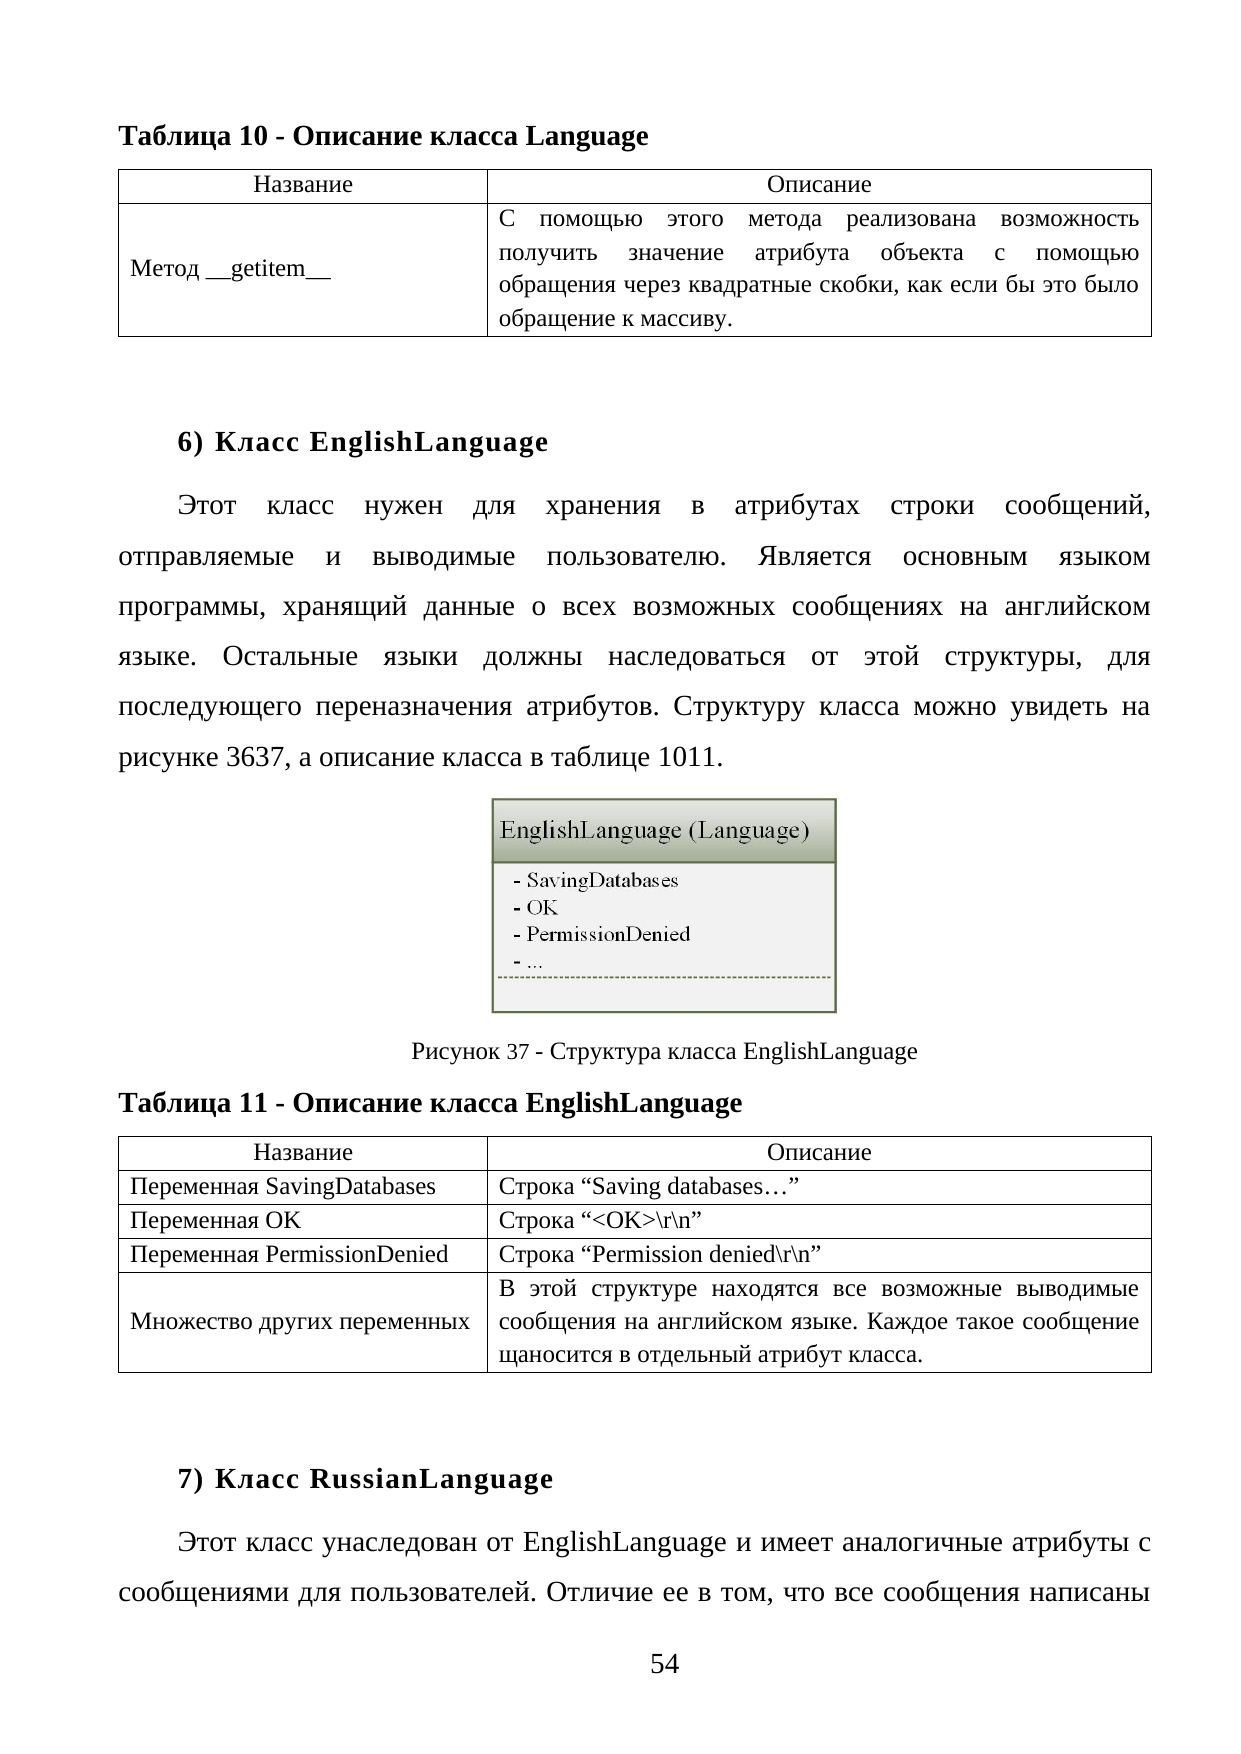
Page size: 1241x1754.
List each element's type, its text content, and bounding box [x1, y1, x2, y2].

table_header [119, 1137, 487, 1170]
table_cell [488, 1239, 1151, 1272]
text Рисунок 37 - Структура класса EnglishLanguage [118, 1036, 1152, 1065]
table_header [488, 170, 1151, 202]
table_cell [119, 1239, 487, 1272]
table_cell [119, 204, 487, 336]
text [118, 1524, 1152, 1608]
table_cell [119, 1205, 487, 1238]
text Этот класс нужен для хранения в атрибутах строки сообщений, отправляемые и выводимые пользователю. Является основным языком программы, хранящий данные о всех возможных сообщениях на английском языке. Остальные языки должны наследоваться от этой структуры, для последующего переназначения атрибутов. Структуру класса можно увидеть на рисунке 37, а описание класса в таблице 11. [118, 487, 1152, 772]
text Таблица 10 - Описание класса Language [118, 118, 1152, 152]
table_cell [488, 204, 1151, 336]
text Таблица 11 - Описание класса EnglishLanguage [118, 1086, 1152, 1119]
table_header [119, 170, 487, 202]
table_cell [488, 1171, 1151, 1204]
list Класс RussianLanguage [177, 1461, 1152, 1495]
list Класс EnglishLanguage [177, 424, 1152, 458]
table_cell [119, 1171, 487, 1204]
picture [486, 789, 843, 1020]
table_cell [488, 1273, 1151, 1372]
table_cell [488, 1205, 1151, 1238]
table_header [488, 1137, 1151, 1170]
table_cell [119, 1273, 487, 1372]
